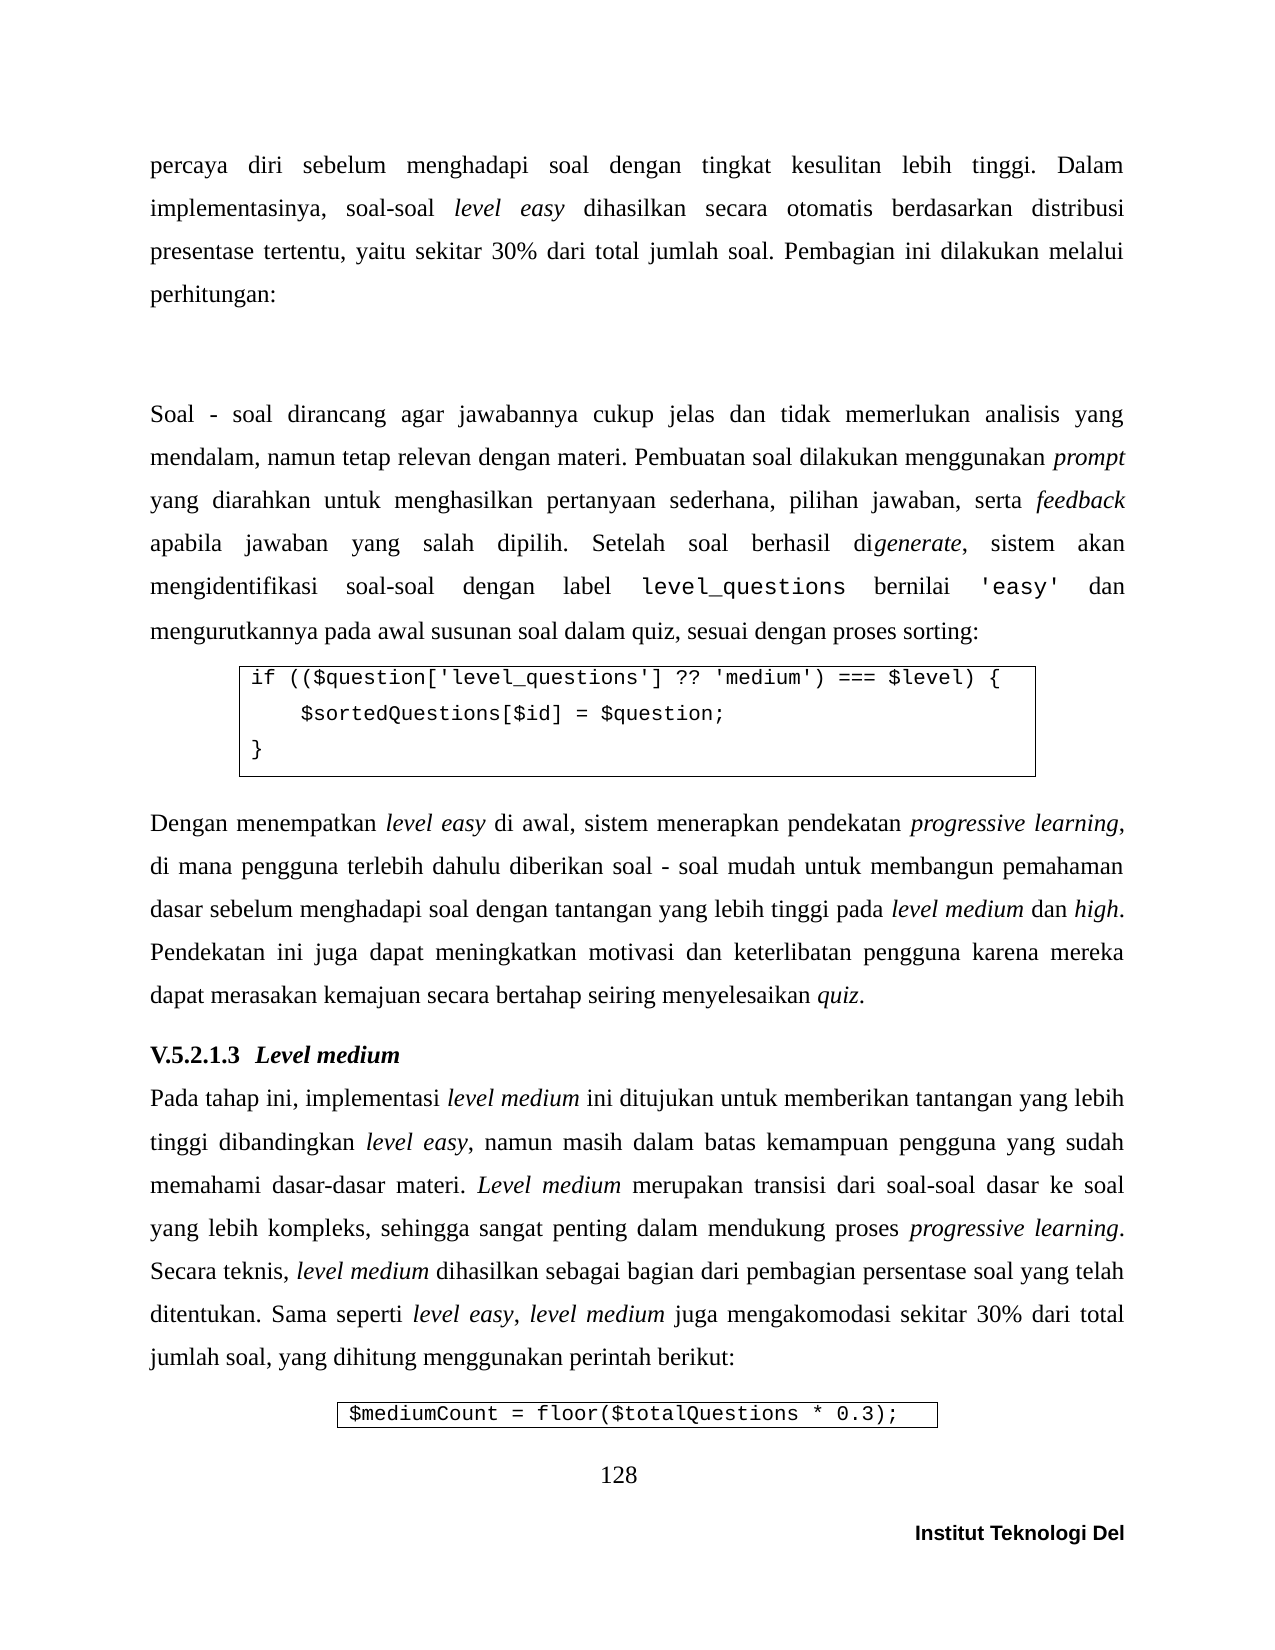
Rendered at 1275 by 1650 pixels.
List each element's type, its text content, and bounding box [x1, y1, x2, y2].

text Pada tahap ini, implementasi level medium ini ditujukan untuk memberikan tantangan yang lebih tinggi dibandingkan level easy, namun masih dalam batas kemampuan pengguna yang sudah memahami dasar-dasar materi. Level medium merupakan transisi dari soal-soal dasar ke soal yang lebih kompleks, sehingga sangat penting dalam mendukung proses progressive learning. Secara teknis, level medium dihasilkan sebagai bagian dari pembagian persentase soal yang telah ditentukan. Sama seperti level easy, level medium juga mengakomodasi sekitar 30% dari total jumlah soal, yang dihitung menggunakan perintah berikut: [150, 1083, 1125, 1371]
table_header if (($question['level_questions'] ?? 'medium') === $level) { $sortedQuestions[$id] = $question; } [240, 667, 1035, 776]
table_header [338, 1403, 937, 1427]
subtitle Level medium [150, 1040, 1125, 1069]
text Soal - soal dirancang agar jawabannya cukup jelas dan tidak memerlukan analisis yang mendalam, namun tetap relevan dengan materi. Pembuatan soal dilakukan menggunakan prompt yang diarahkan untuk menghasilkan pertanyaan sederhana, pilihan jawaban, serta feedback apabila jawaban yang salah dipilih. Setelah soal berhasil digenerate, sistem akan mengidentifikasi soal-soal dengan label level_questions bernilai 'easy' dan mengurutkannya pada awal susunan soal dalam quiz, sesuai dengan proses sorting: [150, 399, 1125, 645]
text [150, 150, 1125, 308]
text Dengan menempatkan level easy di awal, sistem menerapkan pendekatan progressive learning, di mana pengguna terlebih dahulu diberikan soal - soal mudah untuk membangun pemahaman dasar sebelum menghadapi soal dengan tantangan yang lebih tinggi pada level medium dan high. Pendekatan ini juga dapat meningkatkan motivasi dan keterlibatan pengguna karena mereka dapat merasakan kemajuan secara bertahap seiring menyelesaikan quiz. [150, 676, 1125, 1009]
